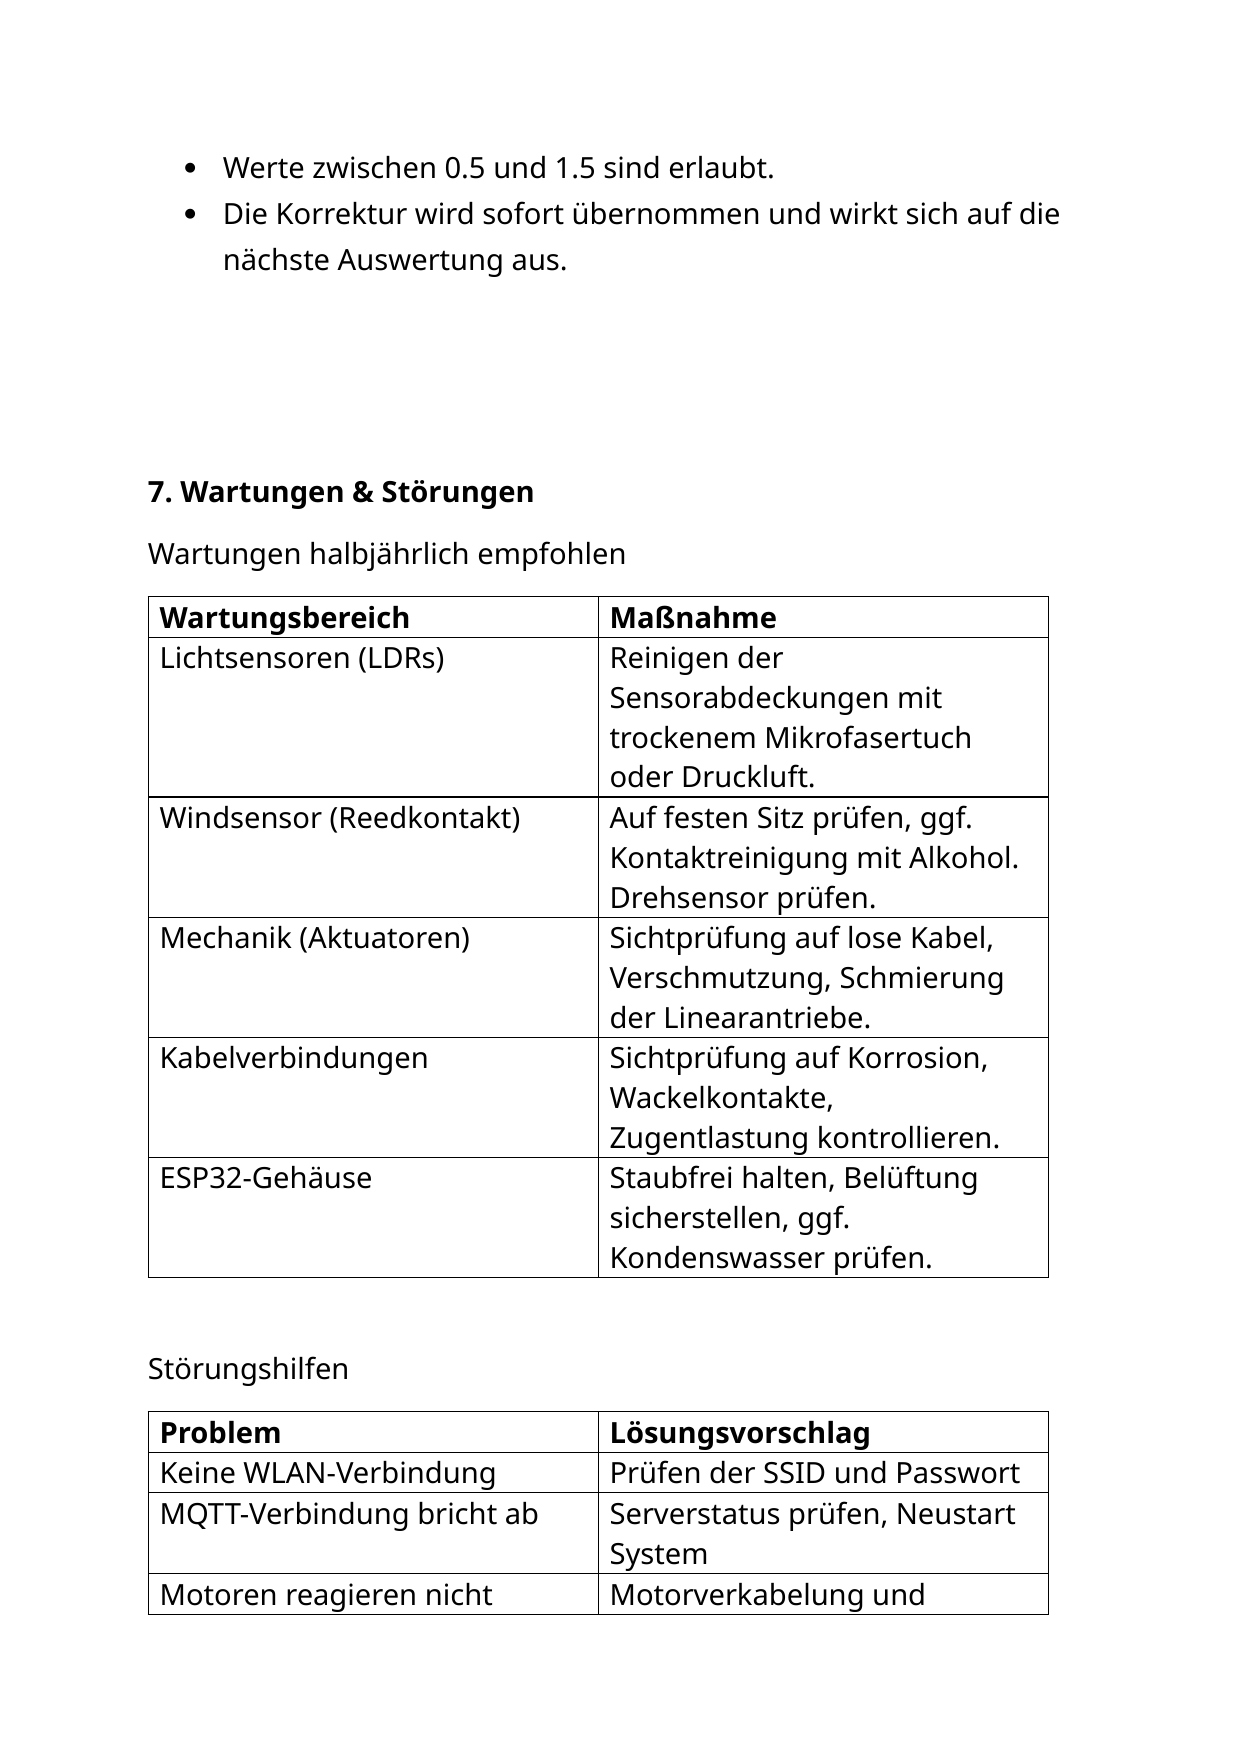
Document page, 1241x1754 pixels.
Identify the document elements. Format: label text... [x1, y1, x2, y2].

table_cell MQTT-Verbindung bricht ab [149, 1493, 598, 1573]
text 7. Wartungen & Störungen [148, 471, 1093, 511]
table_cell Staubfrei halten, Belüftung sicherstellen, ggf. Kondenswasser prüfen. [599, 1158, 1048, 1277]
table_cell Windsensor (Reedkontakt) [149, 798, 598, 917]
list Werte zwischen 0.5 und 1.5 sind erlaubt. [185, 148, 1093, 187]
table_cell Kabelverbindungen [149, 1038, 598, 1157]
table_cell Reinigen der Sensorabdeckungen mit trockenem Mikrofasertuch oder Druckluft. [599, 638, 1048, 796]
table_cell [599, 1574, 1048, 1613]
table_header Wartungsbereich [149, 597, 598, 637]
table_cell Sichtprüfung auf Korrosion, Wackelkontakte, Zugentlastung kontrollieren. [599, 1038, 1048, 1157]
table_cell Lichtsensoren (LDRs) [149, 638, 598, 796]
table_header Maßnahme [599, 597, 1048, 637]
list Die Korrektur wird sofort übernommen und wirkt sich auf die nächste Auswertung aus. [185, 193, 1093, 278]
table_cell Keine WLAN-Verbindung [149, 1453, 598, 1492]
table_cell Serverstatus prüfen, Neustart System [599, 1493, 1048, 1573]
table_cell Mechanik (Aktuatoren) [149, 918, 598, 1037]
table_cell Prüfen der SSID und Passwort [599, 1453, 1048, 1492]
text Wartungen halbjährlich empfohlen [148, 534, 1093, 573]
table_cell Sichtprüfung auf lose Kabel, Verschmutzung, Schmierung der Linearantriebe. [599, 918, 1048, 1037]
text Störungshilfen [148, 1348, 1093, 1388]
table_header Lösungsvorschlag [599, 1412, 1048, 1452]
table_cell Auf festen Sitz prüfen, ggf. Kontaktreinigung mit Alkohol. Drehsensor prüfen. [599, 798, 1048, 917]
table_cell ESP32-Gehäuse [149, 1158, 598, 1277]
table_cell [149, 1574, 598, 1613]
table_header Problem [149, 1412, 598, 1452]
